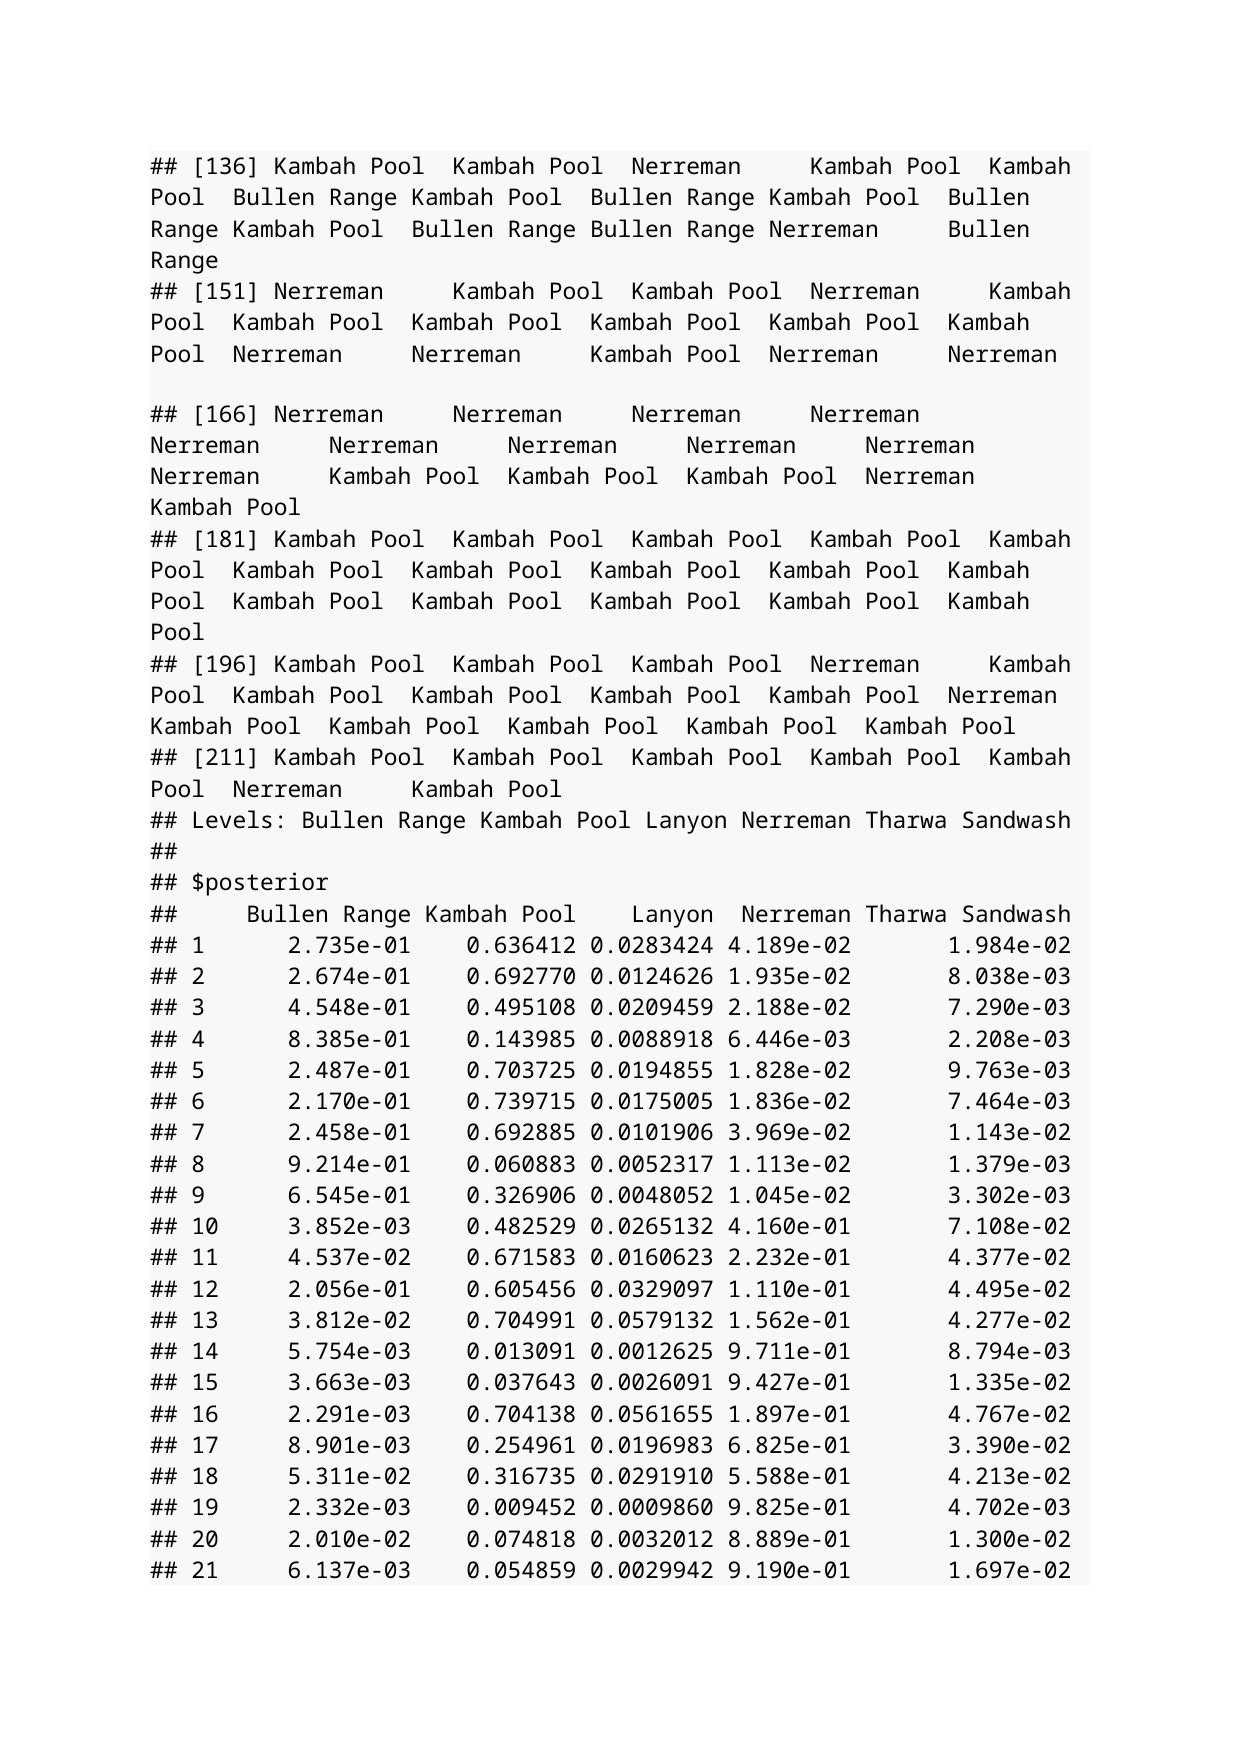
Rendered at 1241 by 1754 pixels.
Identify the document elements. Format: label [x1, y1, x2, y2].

text [150, 150, 1090, 1585]
